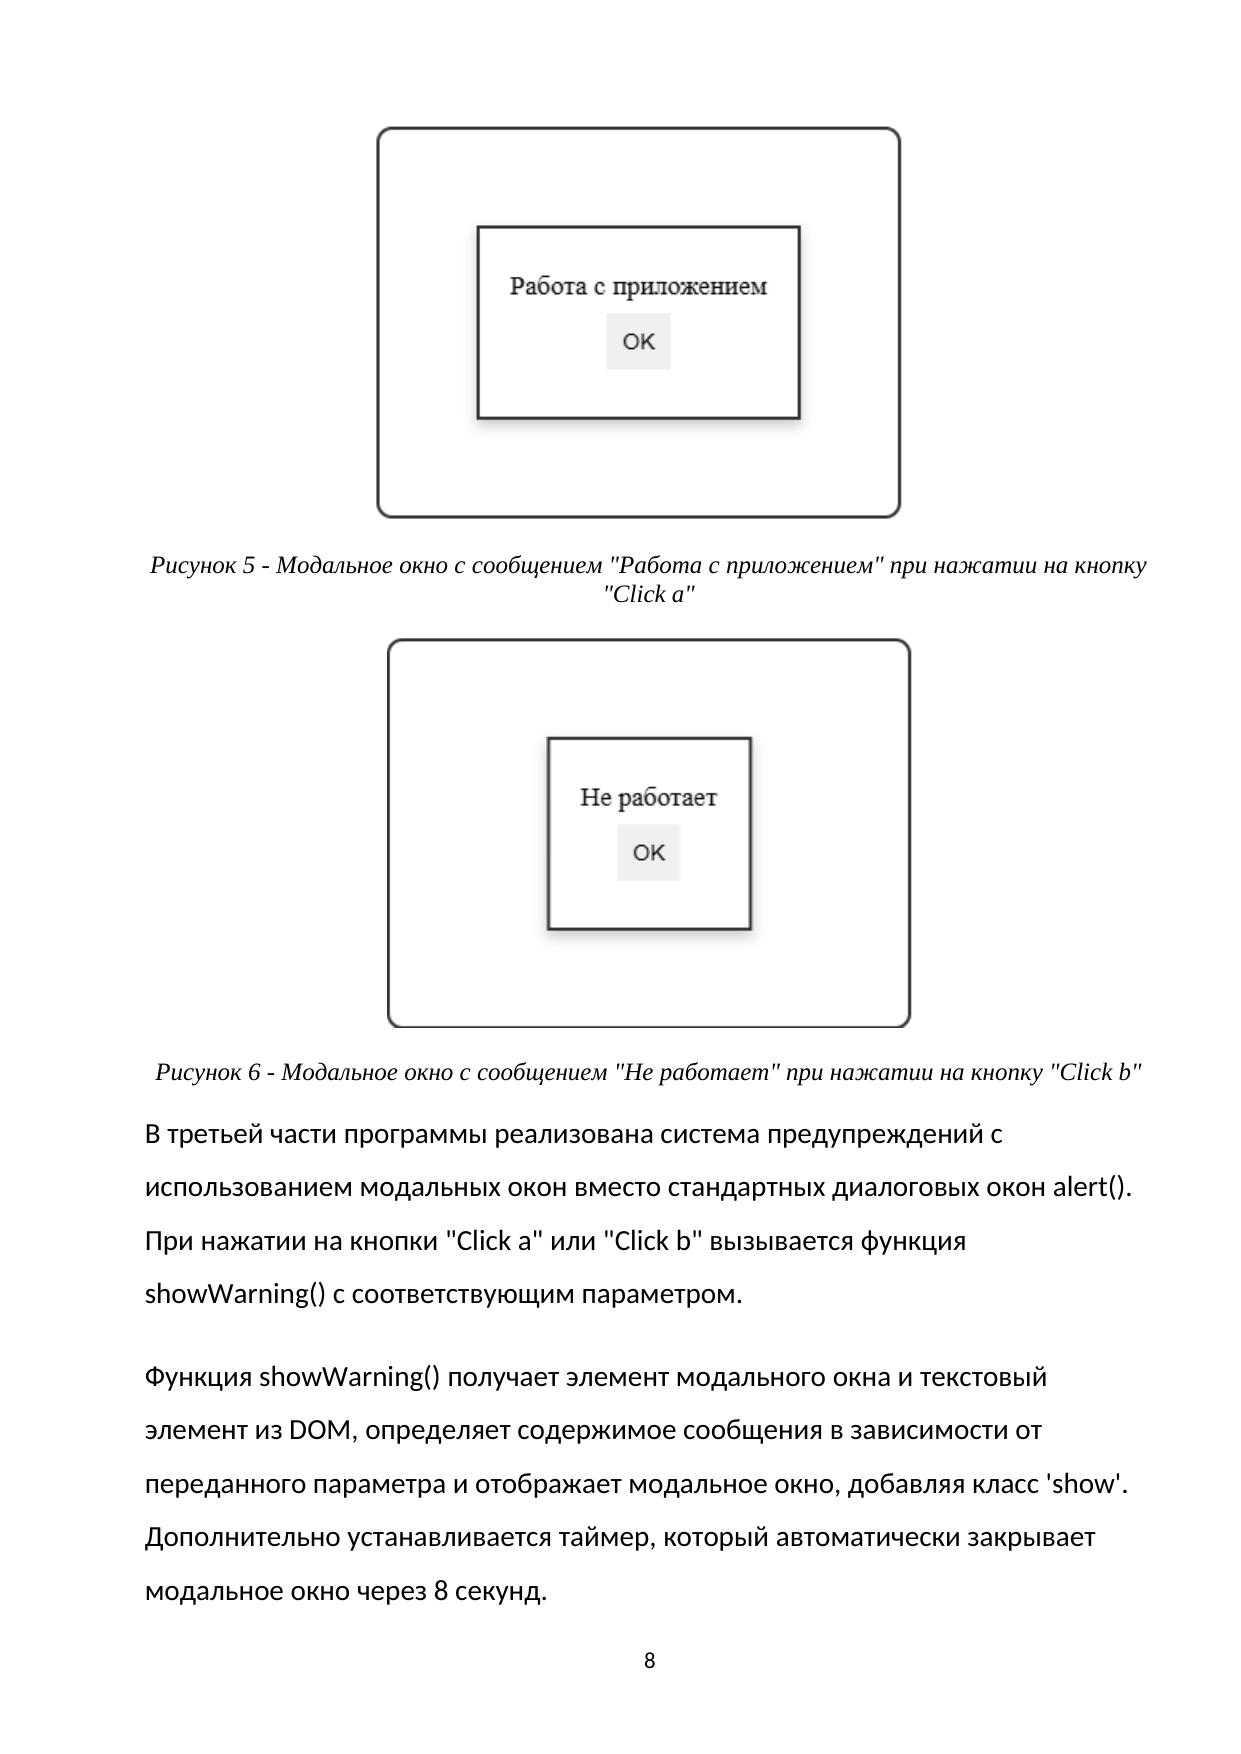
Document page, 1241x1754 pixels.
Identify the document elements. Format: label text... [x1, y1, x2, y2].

text В третьей части программы реализована система предупреждений с использованием модальных окон вместо стандартных диалоговых окон alert(). При нажатии на кнопки "Click a" или "Click b" вызывается функция showWarning() с соответствующим параметром. [144, 1115, 1155, 1311]
picture [372, 116, 928, 522]
text Функция showWarning() получает элемент модального окна и текстовый элемент из DOM, определяет содержимое сообщения в зависимости от переданного параметра и отображает модальное окно, добавляя класс 'show'. Дополнительно устанавливается таймер, который автоматически закрывает модальное окно через 8 секунд. [144, 1358, 1155, 1607]
picture [387, 637, 913, 1028]
text Рисунок 6 - Модальное окно с сообщением "Не работает" при нажатии на кнопку "Click b" [144, 1057, 1155, 1086]
text Рисунок 5 - Модальное окно с сообщением "Работа с приложением" при нажатии на кнопку "Click a" [144, 551, 1155, 608]
